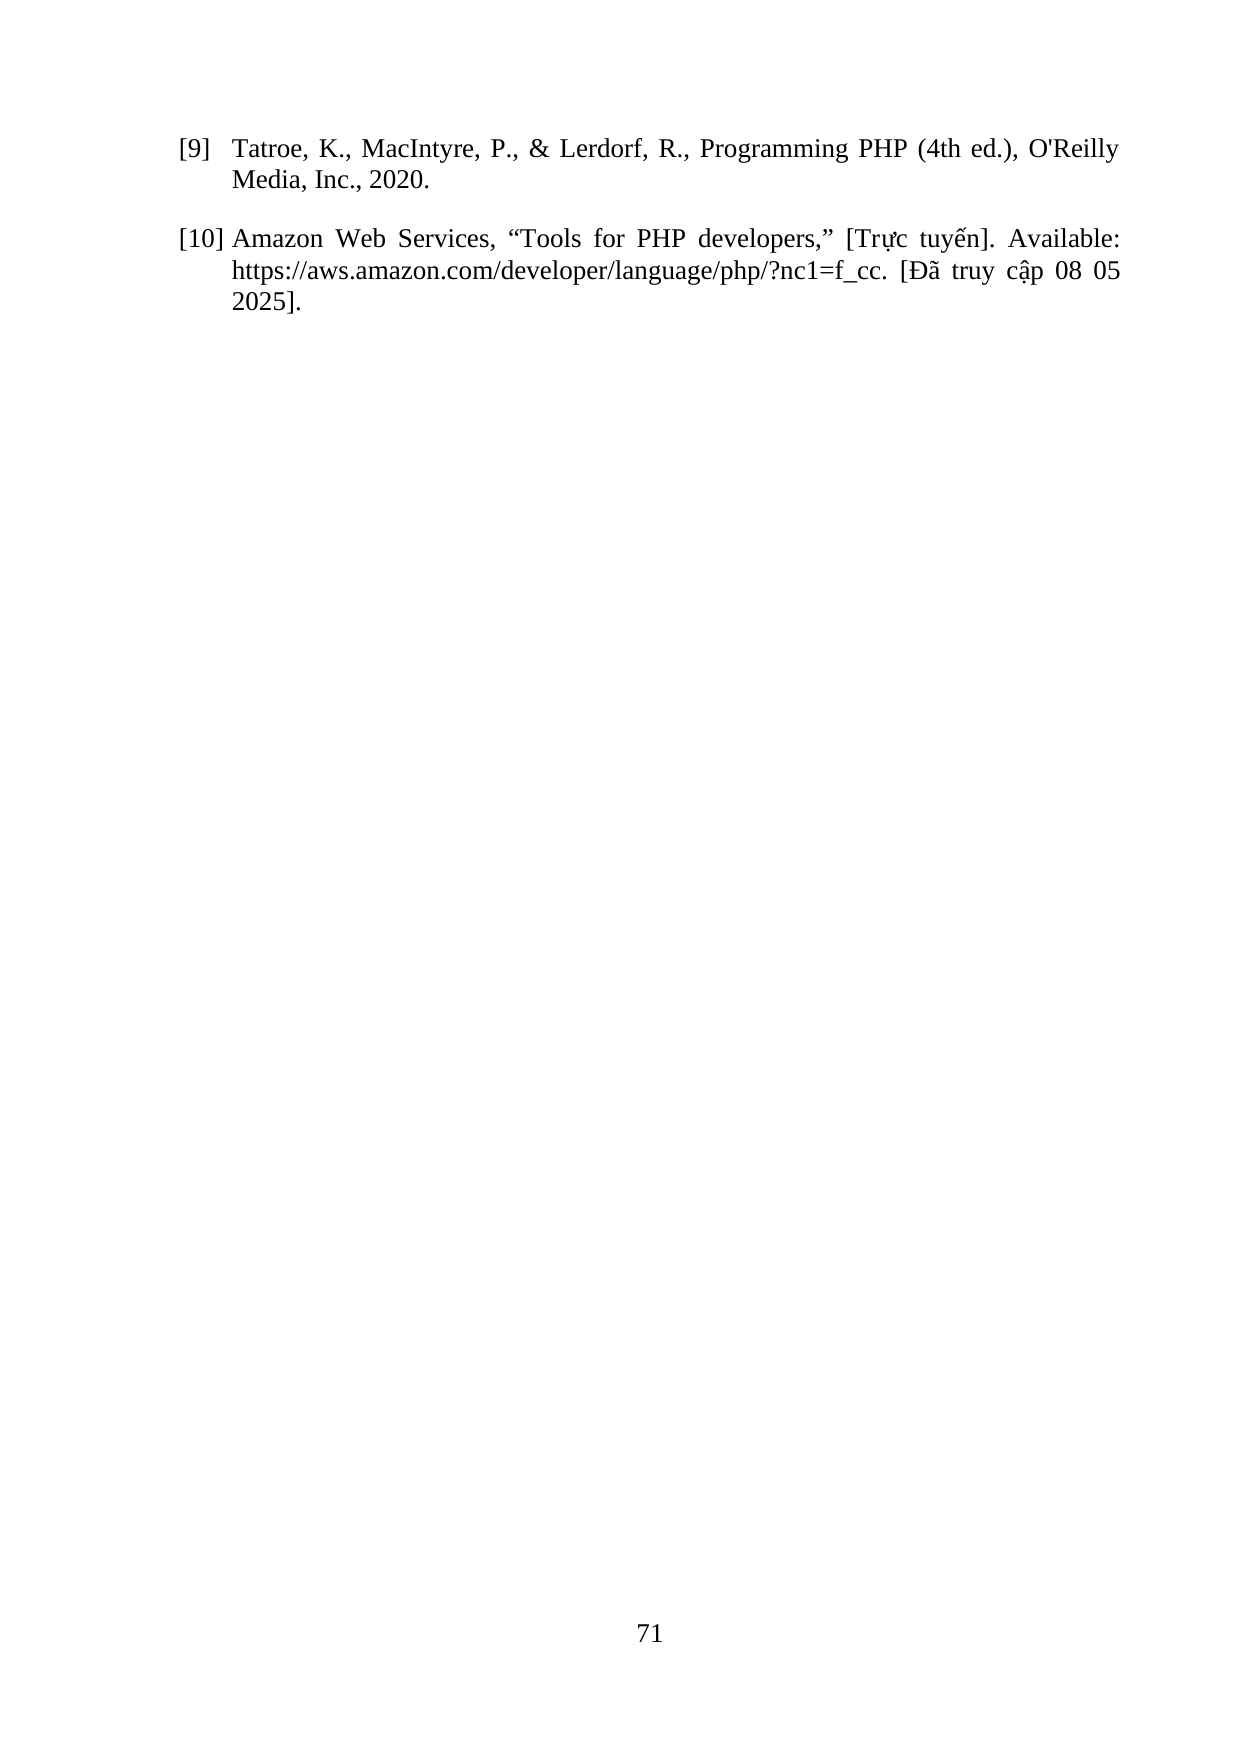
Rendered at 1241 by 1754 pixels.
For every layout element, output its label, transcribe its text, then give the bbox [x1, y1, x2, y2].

table_cell Amazon Web Services, “Tools for PHP developers,” [Trực tuyến]. Available: https://aws.amazon.com/developer/language/php/?nc1=f_cc. [Đã truy cập 08 05 2025]. [230, 209, 1122, 330]
table_cell [9] [177, 118, 230, 208]
table_cell Tatroe, K., MacIntyre, P., & Lerdorf, R., Programming PHP (4th ed.), O'Reilly Media, Inc., 2020. [230, 118, 1122, 208]
table_cell [10] [177, 209, 230, 330]
